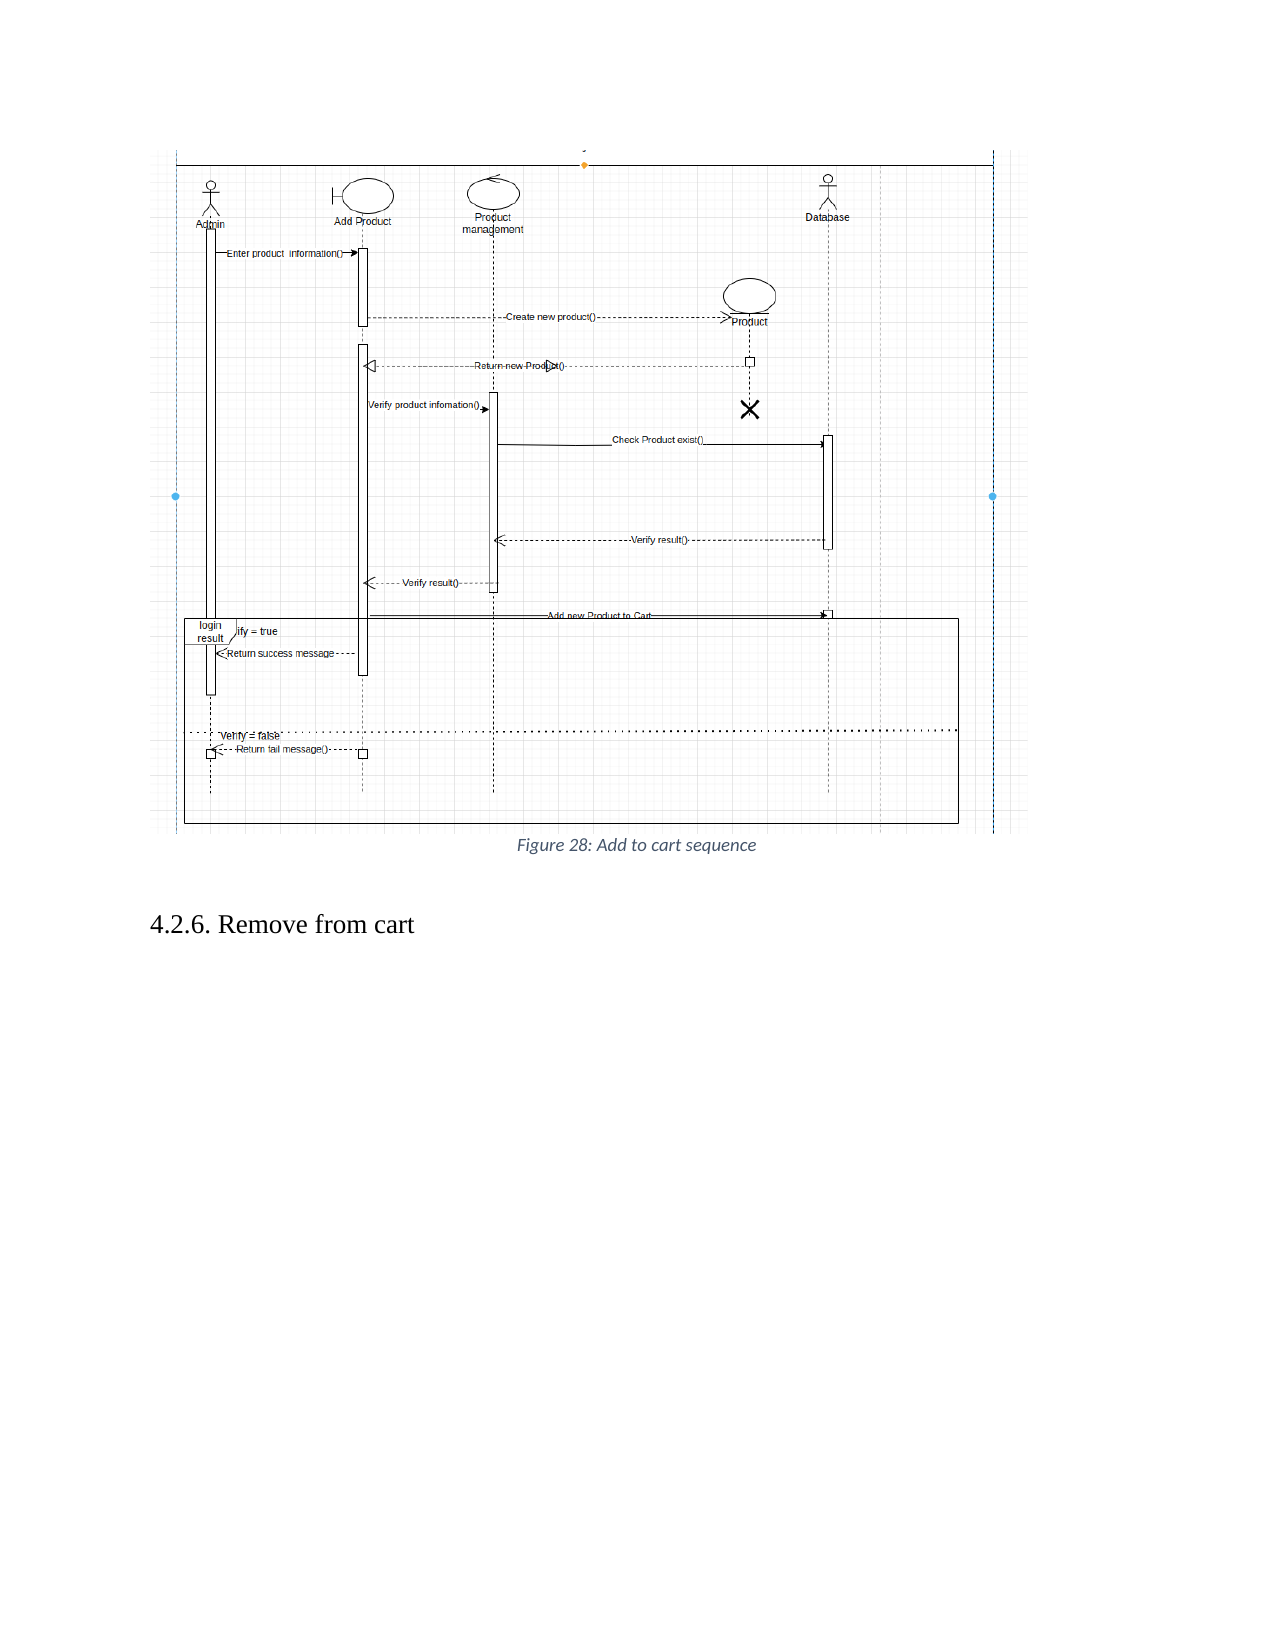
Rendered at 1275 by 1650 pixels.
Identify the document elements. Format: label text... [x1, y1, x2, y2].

picture [150, 150, 1028, 834]
subtitle 4.2.6. Remove from cart [150, 908, 1125, 939]
text Figure 28: Add to cart sequence [150, 833, 1125, 856]
